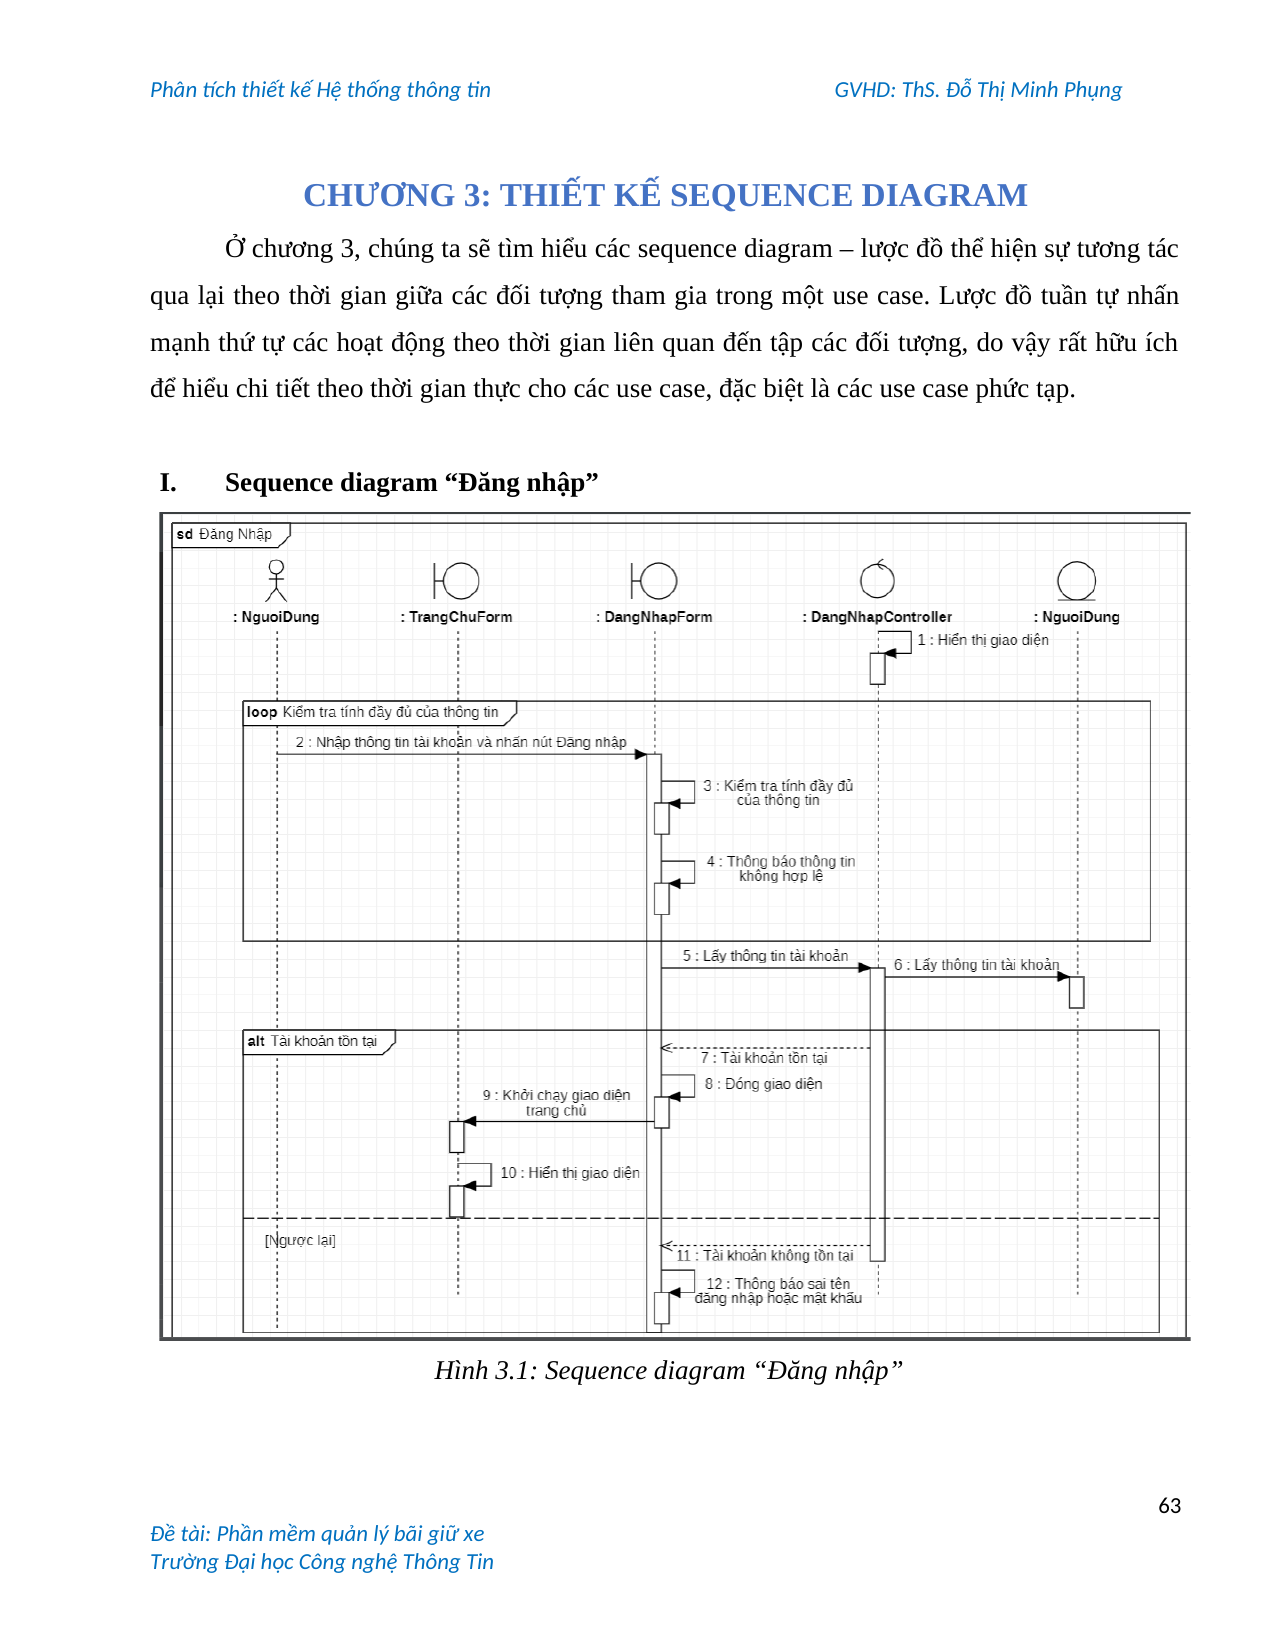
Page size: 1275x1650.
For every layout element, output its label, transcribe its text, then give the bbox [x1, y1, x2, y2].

text Ở chương 3, chúng ta sẽ tìm hiểu các sequence diagram – lược đồ thể hiện sự tương tác qua lại theo thời gian giữa các đối tượng tham gia trong một use case. Lược đồ tuần tự nhấn mạnh thứ tự các hoạt động theo thời gian liên quan đến tập các đối tượng, do vậy rất hữu ích để hiểu chi tiết theo thời gian thực cho các use case, đặc biệt là các use case phức tạp. [150, 232, 1181, 404]
list Sequence diagram “Đăng nhập” [159, 466, 1181, 497]
subtitle CHƯƠNG 3: THIẾT KẾ SEQUENCE DIAGRAM [150, 175, 1181, 213]
text Hình 3.1: Sequence diagram “Đăng nhập” [159, 1354, 1181, 1385]
picture [159, 512, 1191, 1341]
